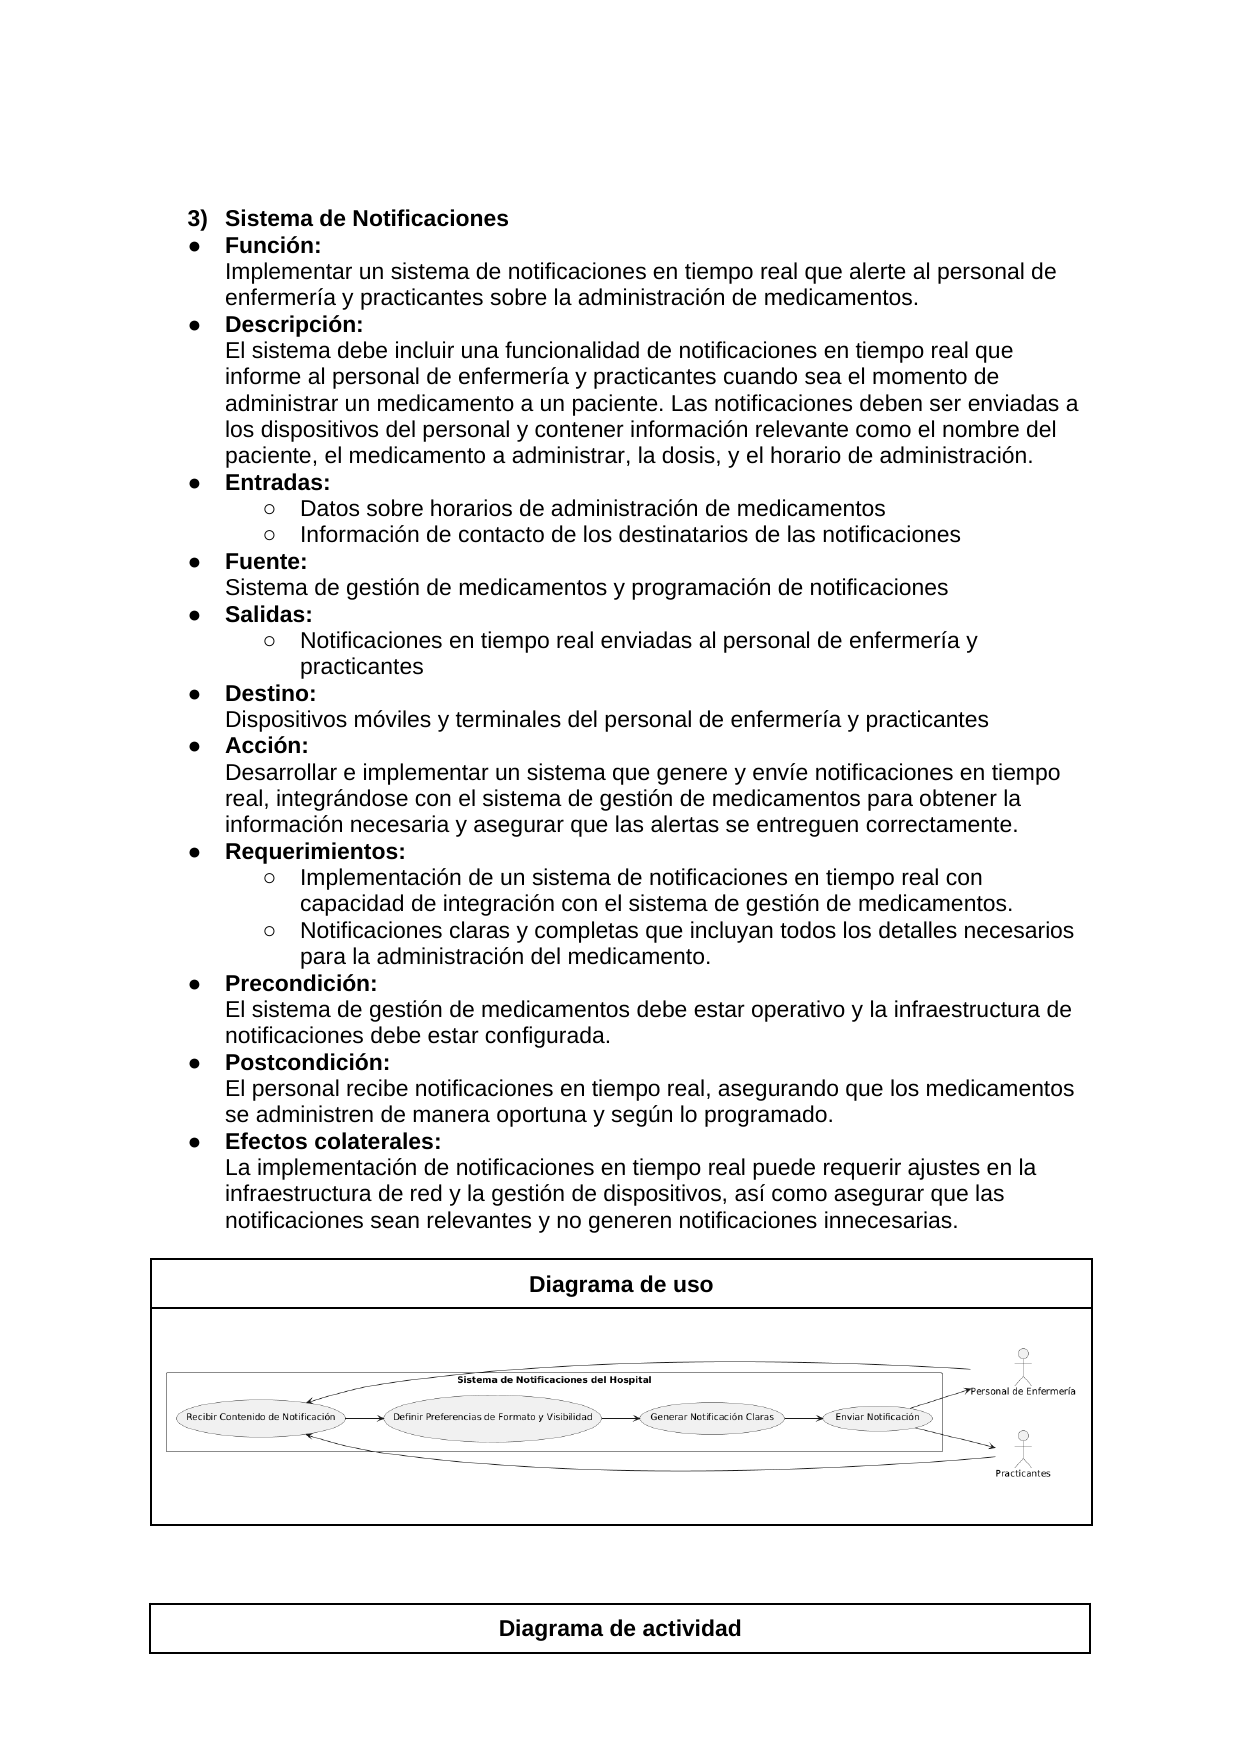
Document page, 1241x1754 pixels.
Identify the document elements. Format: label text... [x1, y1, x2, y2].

list Notificaciones claras y completas que incluyan todos los detalles necesarios para la administración del medicamento. [262, 917, 1090, 969]
picture [161, 1344, 1079, 1489]
list Salidas: [187, 601, 1090, 627]
list Datos sobre horarios de administración de medicamentos [262, 495, 1090, 521]
list Efectos colaterales: La implementación de notificaciones en tiempo real puede requerir ajustes en la infraestructura de red y la gestión de dispositivos, así como asegurar que las notificaciones sean relevantes y no generen notificaciones innecesarias. [187, 1128, 1090, 1233]
list Notificaciones en tiempo real enviadas al personal de enfermería y practicantes [262, 627, 1090, 679]
list Fuente: Sistema de gestión de medicamentos y programación de notificaciones [187, 548, 1090, 601]
list Precondición: El sistema de gestión de medicamentos debe estar operativo y la infraestructura de notificaciones debe estar configurada. [187, 969, 1090, 1048]
table_header Diagrama de actividad [151, 1605, 1089, 1652]
list Sistema de Notificaciones [187, 205, 1090, 232]
list Requerimientos: [187, 838, 1090, 864]
list Destino: Dispositivos móviles y terminales del personal de enfermería y practicantes [187, 679, 1090, 732]
table_header Diagrama de uso [152, 1260, 1091, 1307]
list Información de contacto de los destinatarios de las notificaciones [262, 521, 1090, 548]
list Entradas: [187, 469, 1090, 495]
list Implementación de un sistema de notificaciones en tiempo real con capacidad de integración con el sistema de gestión de medicamentos. [262, 864, 1090, 917]
list Postcondición: El personal recibe notificaciones en tiempo real, asegurando que los medicamentos se administren de manera oportuna y según lo programado. [187, 1048, 1090, 1128]
list Descripción: El sistema debe incluir una funcionalidad de notificaciones en tiempo real que informe al personal de enfermería y practicantes cuando sea el momento de administrar un medicamento a un paciente. Las notificaciones deben ser enviadas a los dispositivos del personal y contener información relevante como el nombre del paciente, el medicamento a administrar, la dosis, y el horario de administración. [187, 311, 1090, 469]
list Función: Implementar un sistema de notificaciones en tiempo real que alerte al personal de enfermería y practicantes sobre la administración de medicamentos. [187, 232, 1090, 311]
list Acción: Desarrollar e implementar un sistema que genere y envíe notificaciones en tiempo real, integrándose con el sistema de gestión de medicamentos para obtener la información necesaria y asegurar que las alertas se entreguen correctamente. [187, 732, 1090, 838]
table_cell [152, 1309, 1091, 1524]
